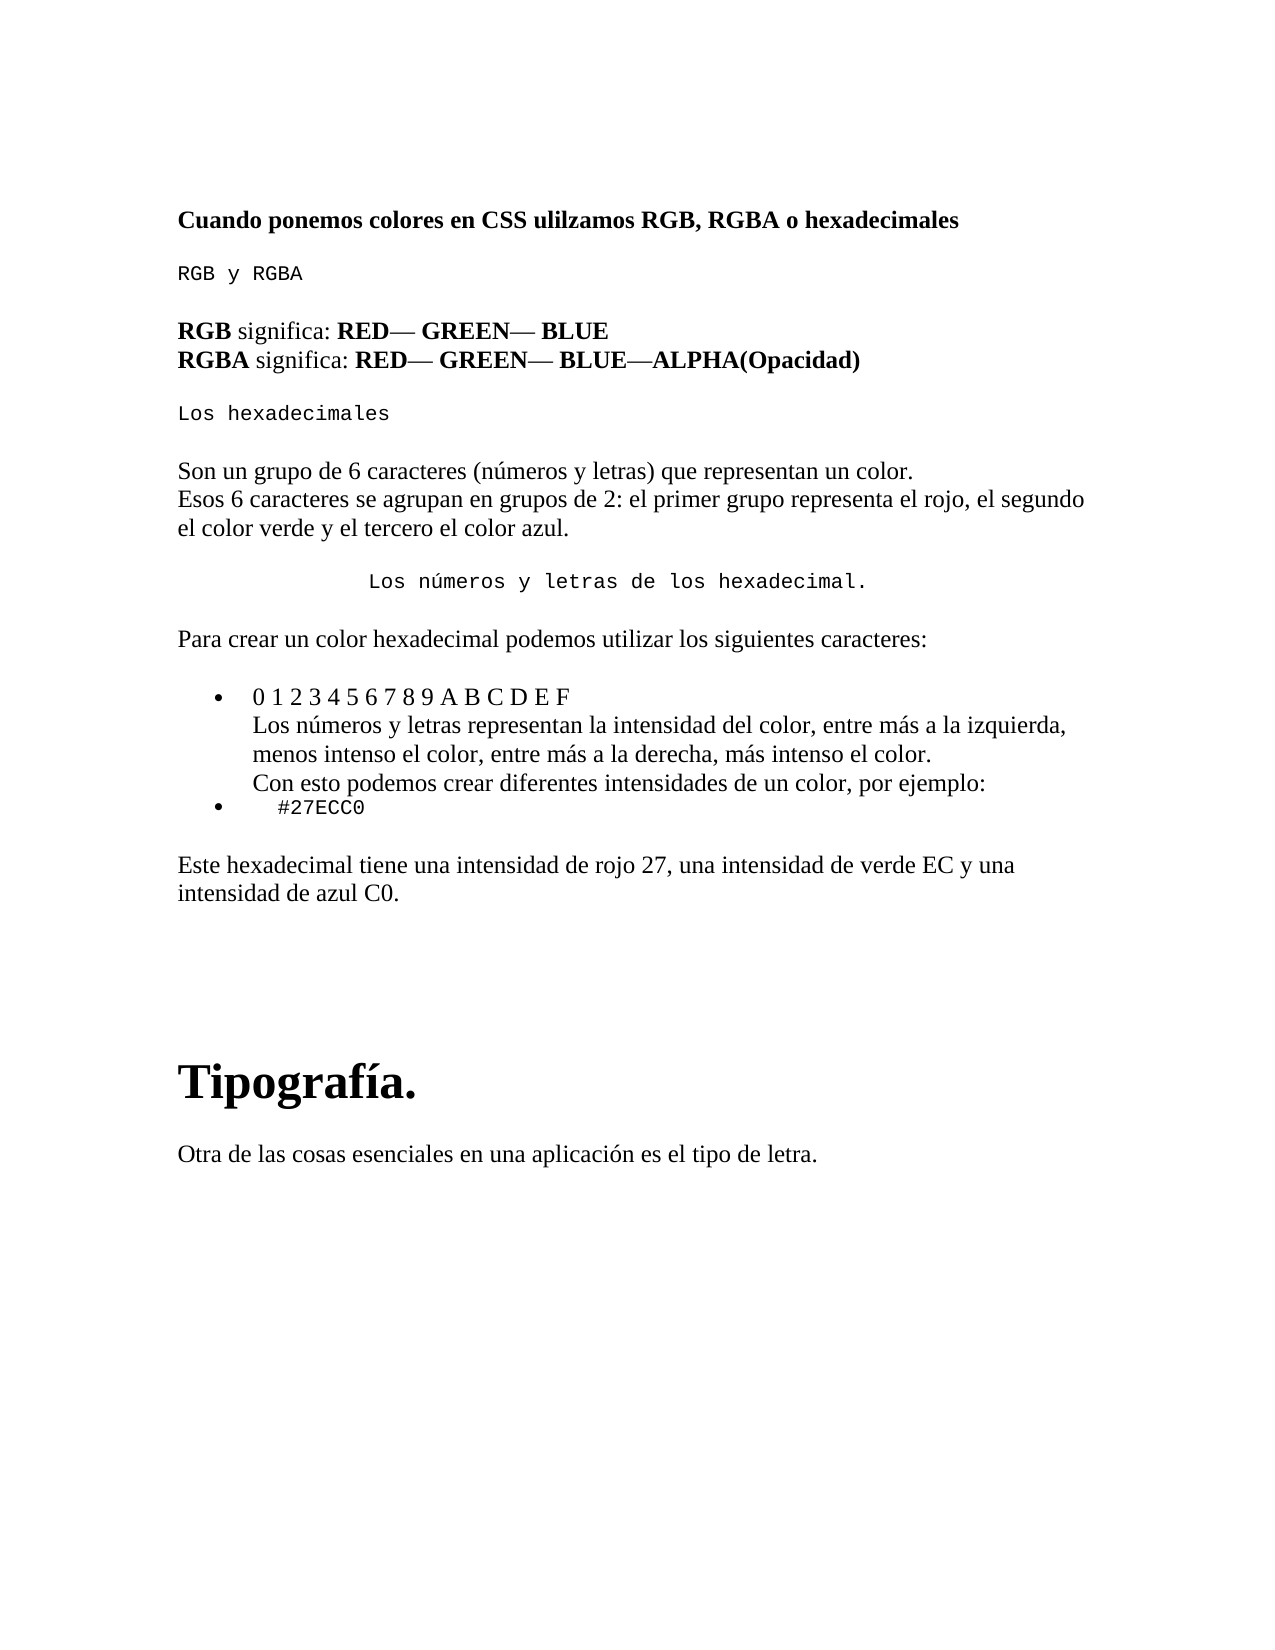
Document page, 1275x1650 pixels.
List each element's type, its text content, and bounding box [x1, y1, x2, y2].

subtitle Otra de las cosas esenciales en una aplicación es el tipo de letra. [177, 1139, 1098, 1168]
list #27ECC0 [215, 797, 1098, 821]
text RGB significa: RED— GREEN— BLUE RGBA significa: RED— GREEN— BLUE—ALPHA(Opacidad) [177, 316, 1098, 374]
list 0 1 2 3 4 5 6 7 8 9 A B C D E F Los números y letras representan la intensidad del color, entre más a la izquierda, menos intenso el color, entre más a la derecha, más intenso el color. Con esto podemos crear diferentes intensidades de un color, por ejemplo: [215, 682, 1098, 797]
text Para crear un color hexadecimal podemos utilizar los siguientes caracteres: [177, 624, 1098, 653]
text Los hexadecimales [177, 403, 1098, 427]
subtitle Tipografía. [177, 1052, 1098, 1110]
text Los números y letras de los hexadecimal. [177, 571, 1098, 595]
text Este hexadecimal tiene una intensidad de rojo 27, una intensidad de verde EC y una intensidad de azul C0. [177, 850, 1098, 907]
text Cuando ponemos colores en CSS ulilzamos RGB, RGBA o hexadecimales [177, 206, 1098, 234]
text Son un grupo de 6 caracteres (números y letras) que representan un color. Esos 6 caracteres se agrupan en grupos de 2: el primer grupo representa el rojo, el segundo el color verde y el tercero el color azul. [177, 456, 1098, 542]
text RGB y RGBA [177, 263, 1098, 287]
